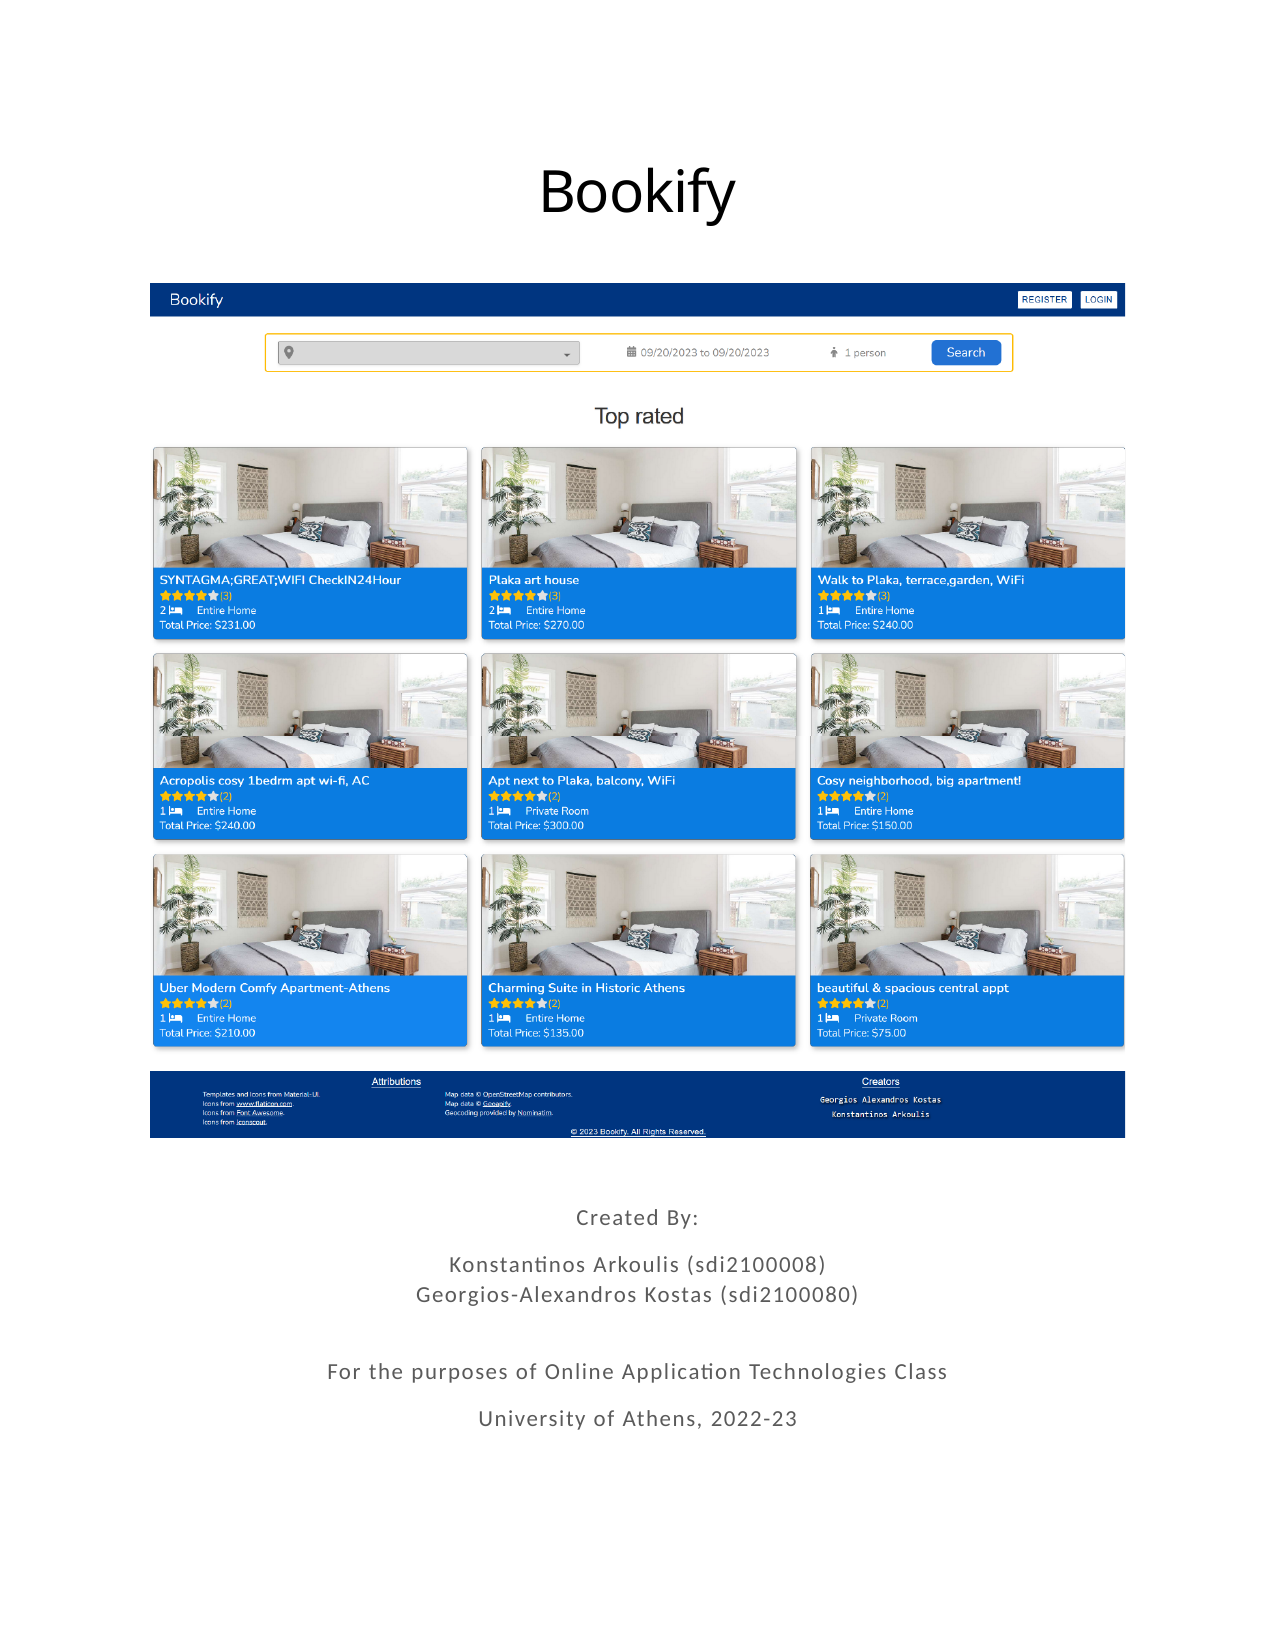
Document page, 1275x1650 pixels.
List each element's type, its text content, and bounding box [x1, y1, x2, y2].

subtitle Georgios-Alexandros Kostas (sdi2100080) [150, 1280, 1125, 1308]
picture [150, 283, 1125, 1138]
subtitle For the purposes of Online Application Technologies Class [150, 1357, 1125, 1385]
title Bookify [150, 150, 1125, 229]
subtitle University of Athens, 2022-23 [150, 1404, 1125, 1432]
subtitle Created By: [150, 1203, 1125, 1231]
subtitle Konstantinos Arkoulis (sdi2100008) [150, 1250, 1125, 1278]
